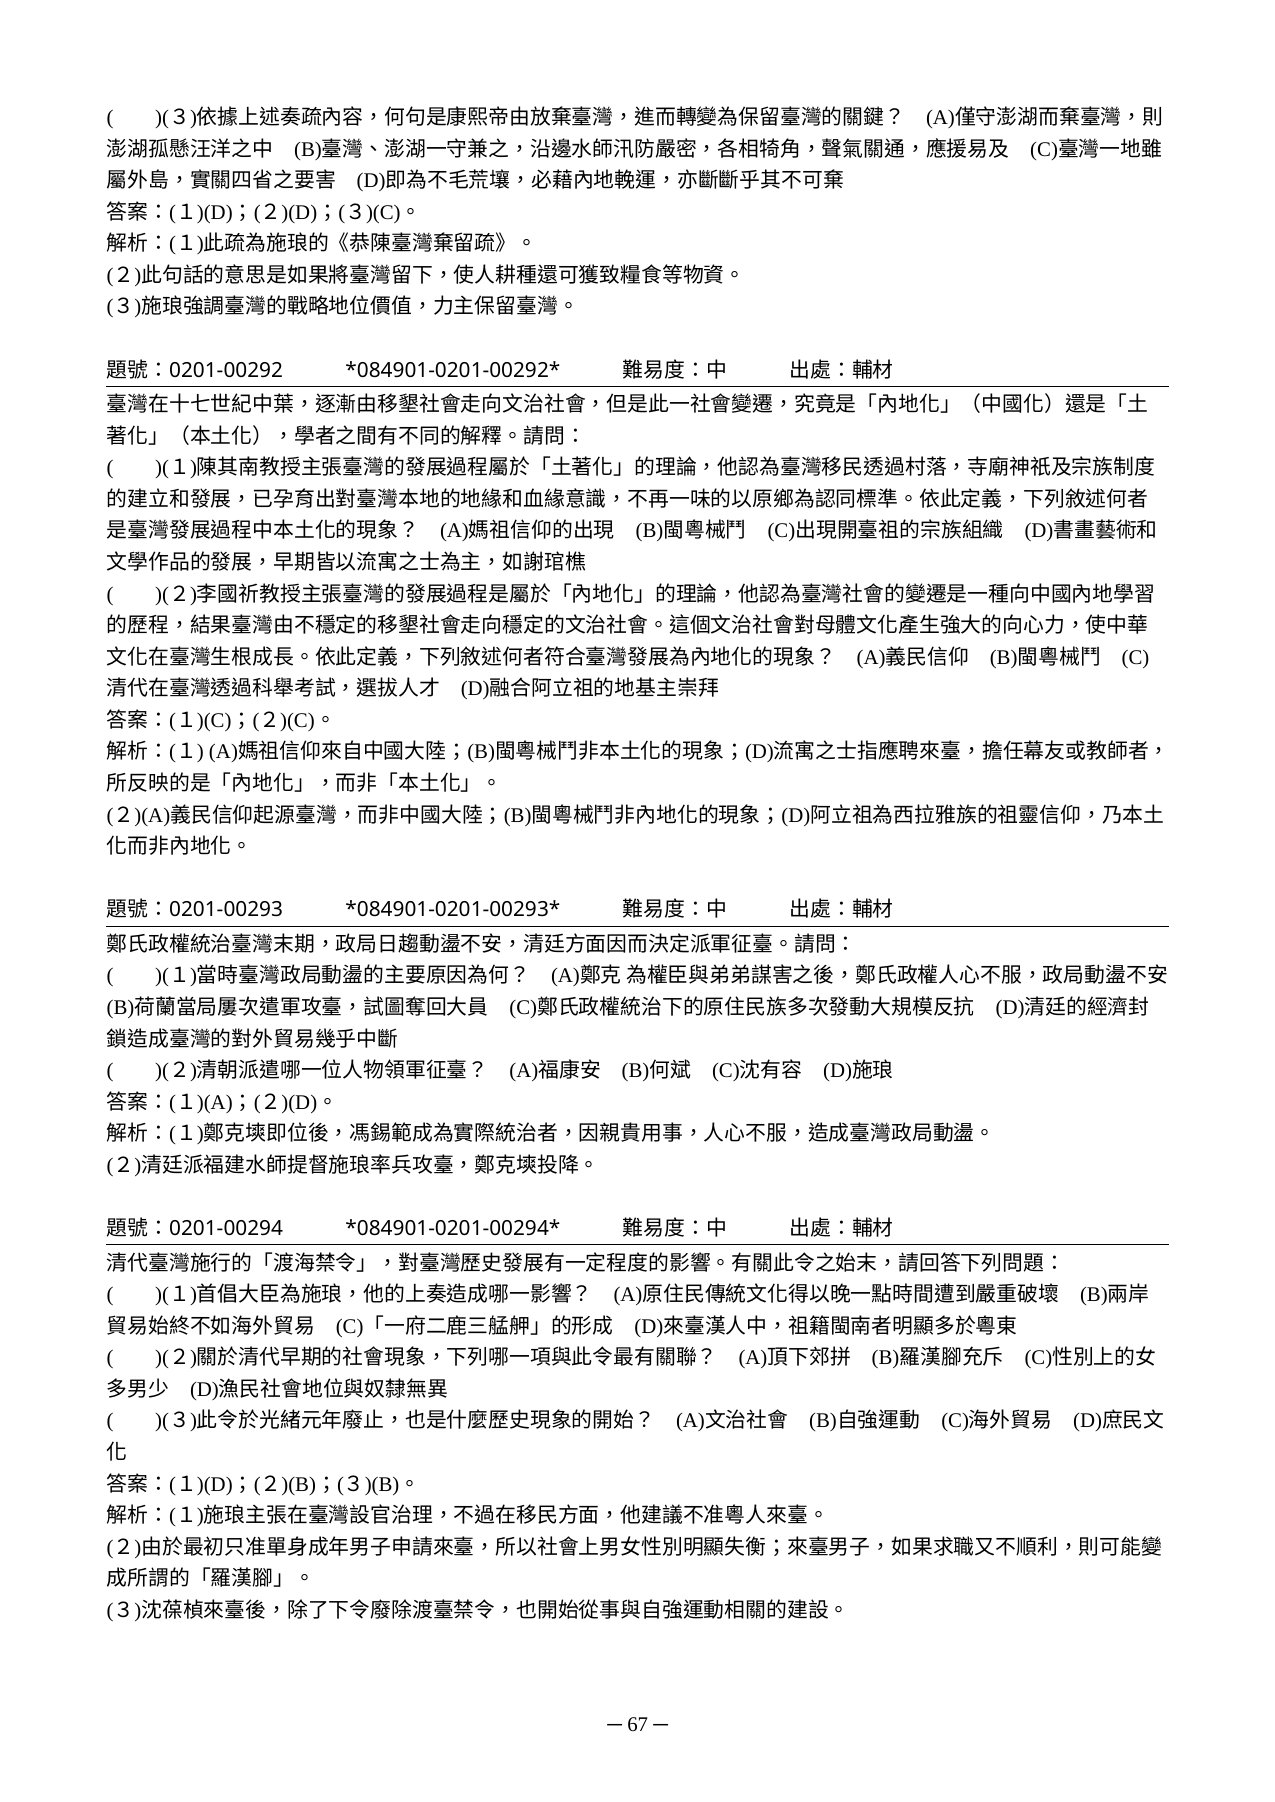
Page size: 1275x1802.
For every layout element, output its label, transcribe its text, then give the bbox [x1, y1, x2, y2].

text 答案：(１)(A)；(２)(D)。 [106, 1084, 1169, 1116]
text 題號：0201-00292 *084901-0201-00292* 難易度：中 出處：輔材 [106, 352, 1169, 386]
text 清代臺灣施行的「渡海禁令」，對臺灣歷史發展有一定程度的影響。有關此令之始末，請回答下列問題： ( )(１)首倡大臣為施琅，他的上奏造成哪一影響？ (A)原住民傳統文化得以晚一點時間遭到嚴重破壞 (B)兩岸貿易始終不如海外貿易 (C)「一府二鹿三艋舺」的形成 (D)來臺漢人中，祖籍閩南者明顯多於粵東 ( )(２)關於清代早期的社會現象，下列哪一項與此令最有關聯？ (A)頂下郊拼 (B)羅漢腳充斥 (C)性別上的女多男少 (D)漁民社會地位與奴隸無異 ( )(３)此令於光緒元年廢止，也是什麼歷史現象的開始？ (A)文治社會 (B)自強運動 (C)海外貿易 (D)庶民文化 [106, 1245, 1169, 1466]
text 解析：(１)此疏為施琅的《恭陳臺灣棄留疏》。 (２)此句話的意思是如果將臺灣留下，使人耕種還可獲致糧食等物資。 (３)施琅強調臺灣的戰略地位價值，力主保留臺灣。 [106, 226, 1169, 321]
text 題號：0201-00294 *084901-0201-00294* 難易度：中 出處：輔材 [106, 1211, 1169, 1244]
text 答案：(１)(D)；(２)(B)；(３)(B)。 [106, 1466, 1169, 1498]
text 答案：(１)(C)；(２)(C)。 [106, 702, 1169, 734]
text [106, 100, 1169, 194]
text 解析：(１) (A)媽祖信仰來自中國大陸；(B)閩粵械鬥非本土化的現象；(D)流寓之士指應聘來臺，擔任幕友或教師者，所反映的是「內地化」，而非「本土化」。 (２)(A)義民信仰起源臺灣，而非中國大陸；(B)閩粵械鬥非內地化的現象；(D)阿立祖為西拉雅族的祖靈信仰，乃本土化而非內地化。 [106, 734, 1169, 860]
text 解析：(１)施琅主張在臺灣設官治理，不過在移民方面，他建議不准粵人來臺。 (２)由於最初只准單身成年男子申請來臺，所以社會上男女性別明顯失衡；來臺男子，如果求職又不順利，則可能變成所謂的「羅漢腳」。 (３)沈葆楨來臺後，除了下令廢除渡臺禁令，也開始從事與自強運動相關的建設。 [106, 1498, 1169, 1624]
text 題號：0201-00293 *084901-0201-00293* 難易度：中 出處：輔材 [106, 892, 1169, 926]
text 解析：(１)鄭克塽即位後，馮錫範成為實際統治者，因親貴用事，人心不服，造成臺灣政局動盪。 (２)清廷派福建水師提督施琅率兵攻臺，鄭克塽投降。 [106, 1116, 1169, 1179]
text 答案：(１)(D)；(２)(D)；(３)(C)。 [106, 194, 1169, 226]
text 臺灣在十七世紀中葉，逐漸由移墾社會走向文治社會，但是此一社會變遷，究竟是「內地化」（中國化）還是「土著化」（本土化），學者之間有不同的解釋。請問： ( )(１)陳其南教授主張臺灣的發展過程屬於「土著化」的理論，他認為臺灣移民透過村落，寺廟神祇及宗族制度的建立和發展，已孕育出對臺灣本地的地緣和血緣意識，不再一味的以原鄉為認同標準。依此定義，下列敘述何者是臺灣發展過程中本土化的現象？ (A)媽祖信仰的出現 (B)閩粵械鬥 (C)出現開臺祖的宗族組織 (D)書畫藝術和文學作品的發展，早期皆以流寓之士為主，如謝琯樵 ( )(２)李國祈教授主張臺灣的發展過程是屬於「內地化」的理論，他認為臺灣社會的變遷是一種向中國內地學習的歷程，結果臺灣由不穩定的移墾社會走向穩定的文治社會。這個文治社會對母體文化產生強大的向心力，使中華文化在臺灣生根成長。依此定義，下列敘述何者符合臺灣發展為內地化的現象？ (A)義民信仰 (B)閩粵械鬥 (C)清代在臺灣透過科舉考試，選拔人才 (D)融合阿立祖的地基主崇拜 [106, 387, 1169, 702]
text 鄭氏政權統治臺灣末期，政局日趨動盪不安，清廷方面因而決定派軍征臺。請問： ( )(１)當時臺灣政局動盪的主要原因為何？ (A)鄭克 為權臣與弟弟謀害之後，鄭氏政權人心不服，政局動盪不安 (B)荷蘭當局屢次遣軍攻臺，試圖奪回大員 (C)鄭氏政權統治下的原住民族多次發動大規模反抗 (D)清廷的經濟封鎖造成臺灣的對外貿易幾乎中斷 ( )(２)清朝派遣哪一位人物領軍征臺？ (A)福康安 (B)何斌 (C)沈有容 (D)施琅 [106, 927, 1169, 1084]
